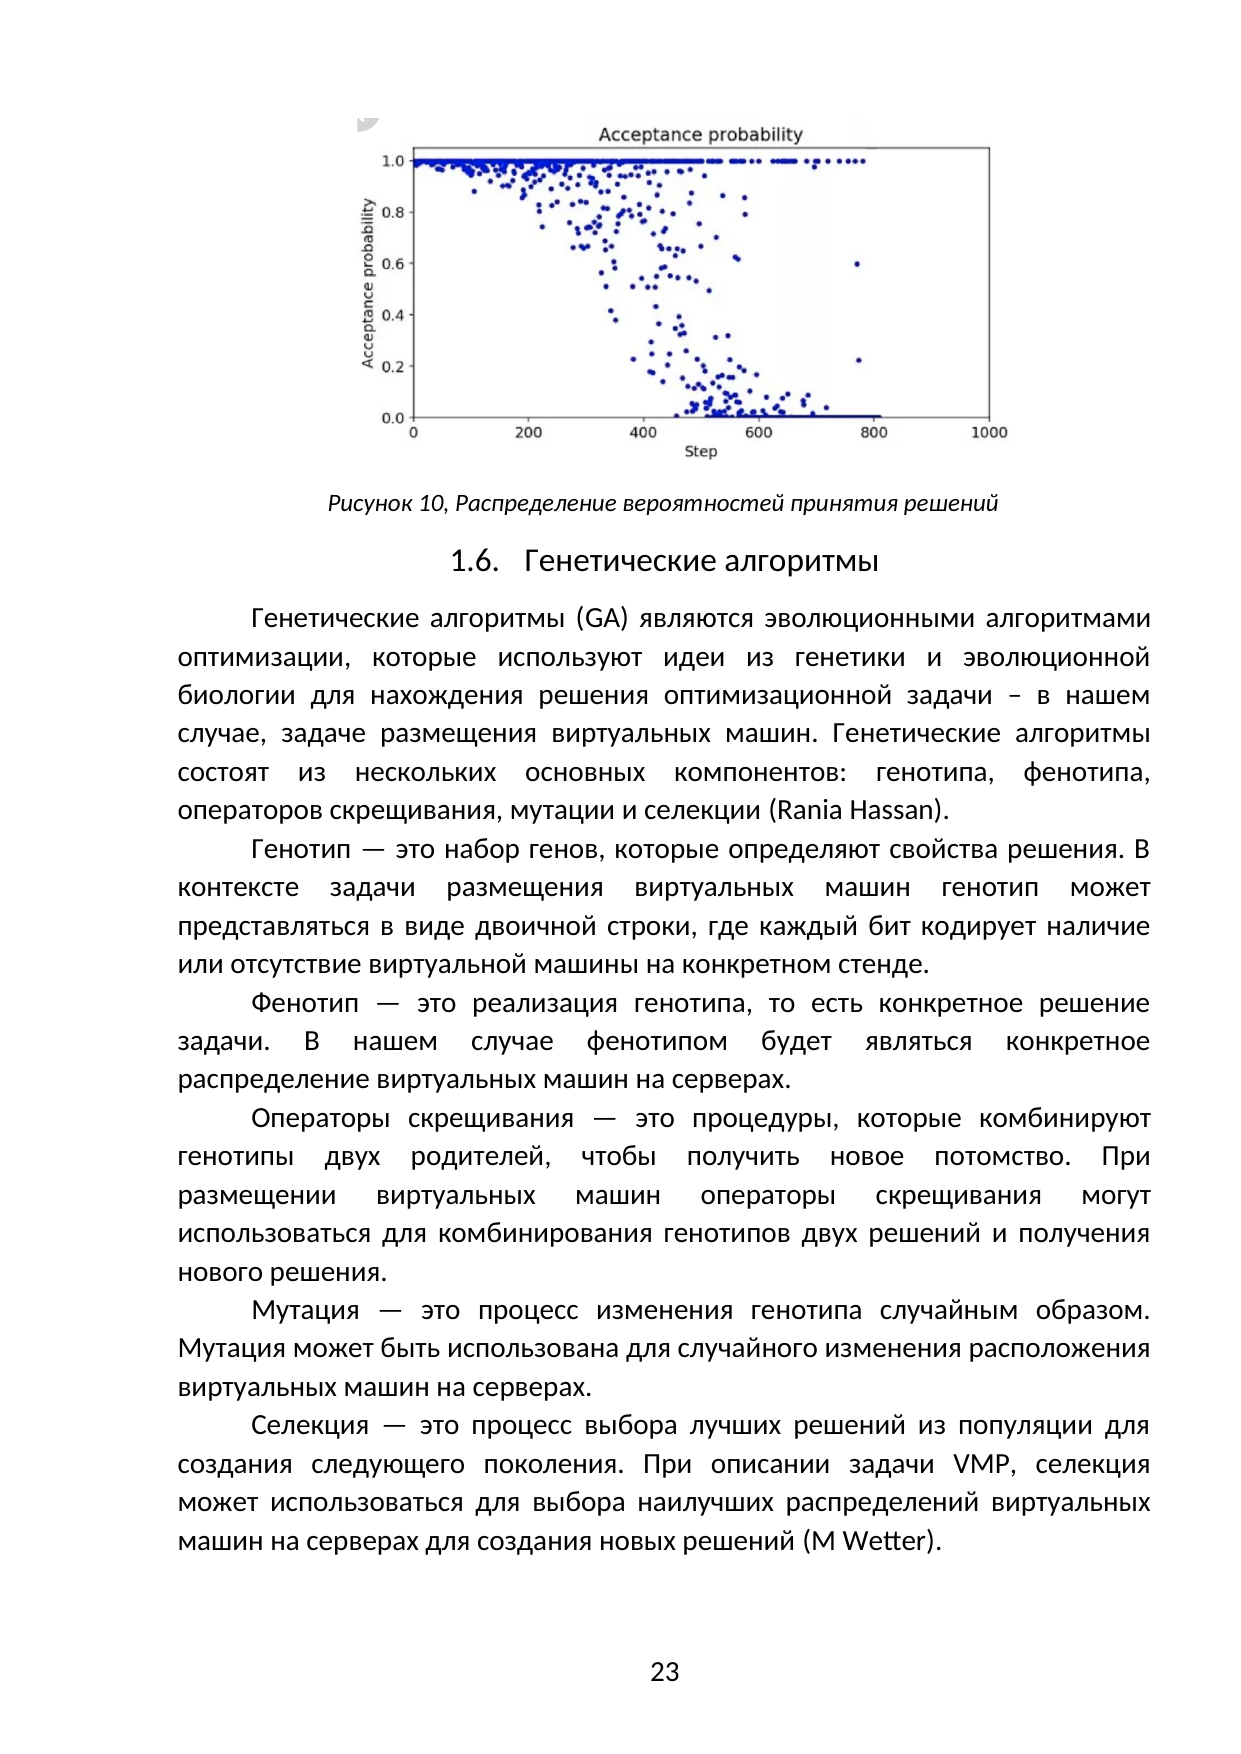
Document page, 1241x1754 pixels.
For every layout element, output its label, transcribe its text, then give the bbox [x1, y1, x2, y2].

text Рисунок , Распределение вероятностей принятия решений [177, 487, 1152, 518]
picture [357, 118, 1010, 468]
subtitle Генетические алгоритмы [177, 539, 1152, 579]
text Генотип — это набор генов, которые определяют свойства решения. В контексте задачи размещения виртуальных машин генотип может представляться в виде двоичной строки, где каждый бит кодирует наличие или отсутствие виртуальной машины на конкретном стенде. [177, 830, 1152, 981]
text Мутация — это процесс изменения генотипа случайным образом. Мутация может быть использована для случайного изменения расположения виртуальных машин на серверах. [177, 1291, 1152, 1404]
text Операторы скрещивания — это процедуры, которые комбинируют генотипы двух родителей, чтобы получить новое потомство. При размещении виртуальных машин операторы скрещивания могут использоваться для комбинирования генотипов двух решений и получения нового решения. [177, 1099, 1152, 1288]
text Генетические алгоритмы (GA) являются эволюционными алгоритмами оптимизации, которые используют идеи из генетики и эволюционной биологии для нахождения решения оптимизационной задачи – в нашем случае, задаче размещения виртуальных машин. Генетические алгоритмы состоят из нескольких основных компонентов: генотипа, фенотипа, операторов скрещивания, мутации и селекции . [177, 599, 1152, 827]
text Селекция — это процесс выбора лучших решений из популяции для создания следующего поколения. При описании задачи VMP, селекция может использоваться для выбора наилучших распределений виртуальных машин на серверах для создания новых решений . [177, 1406, 1152, 1557]
text Фенотип — это реализация генотипа, то есть конкретное решение задачи. В нашем случае фенотипом будет являться конкретное распределение виртуальных машин на серверах. [177, 984, 1152, 1096]
